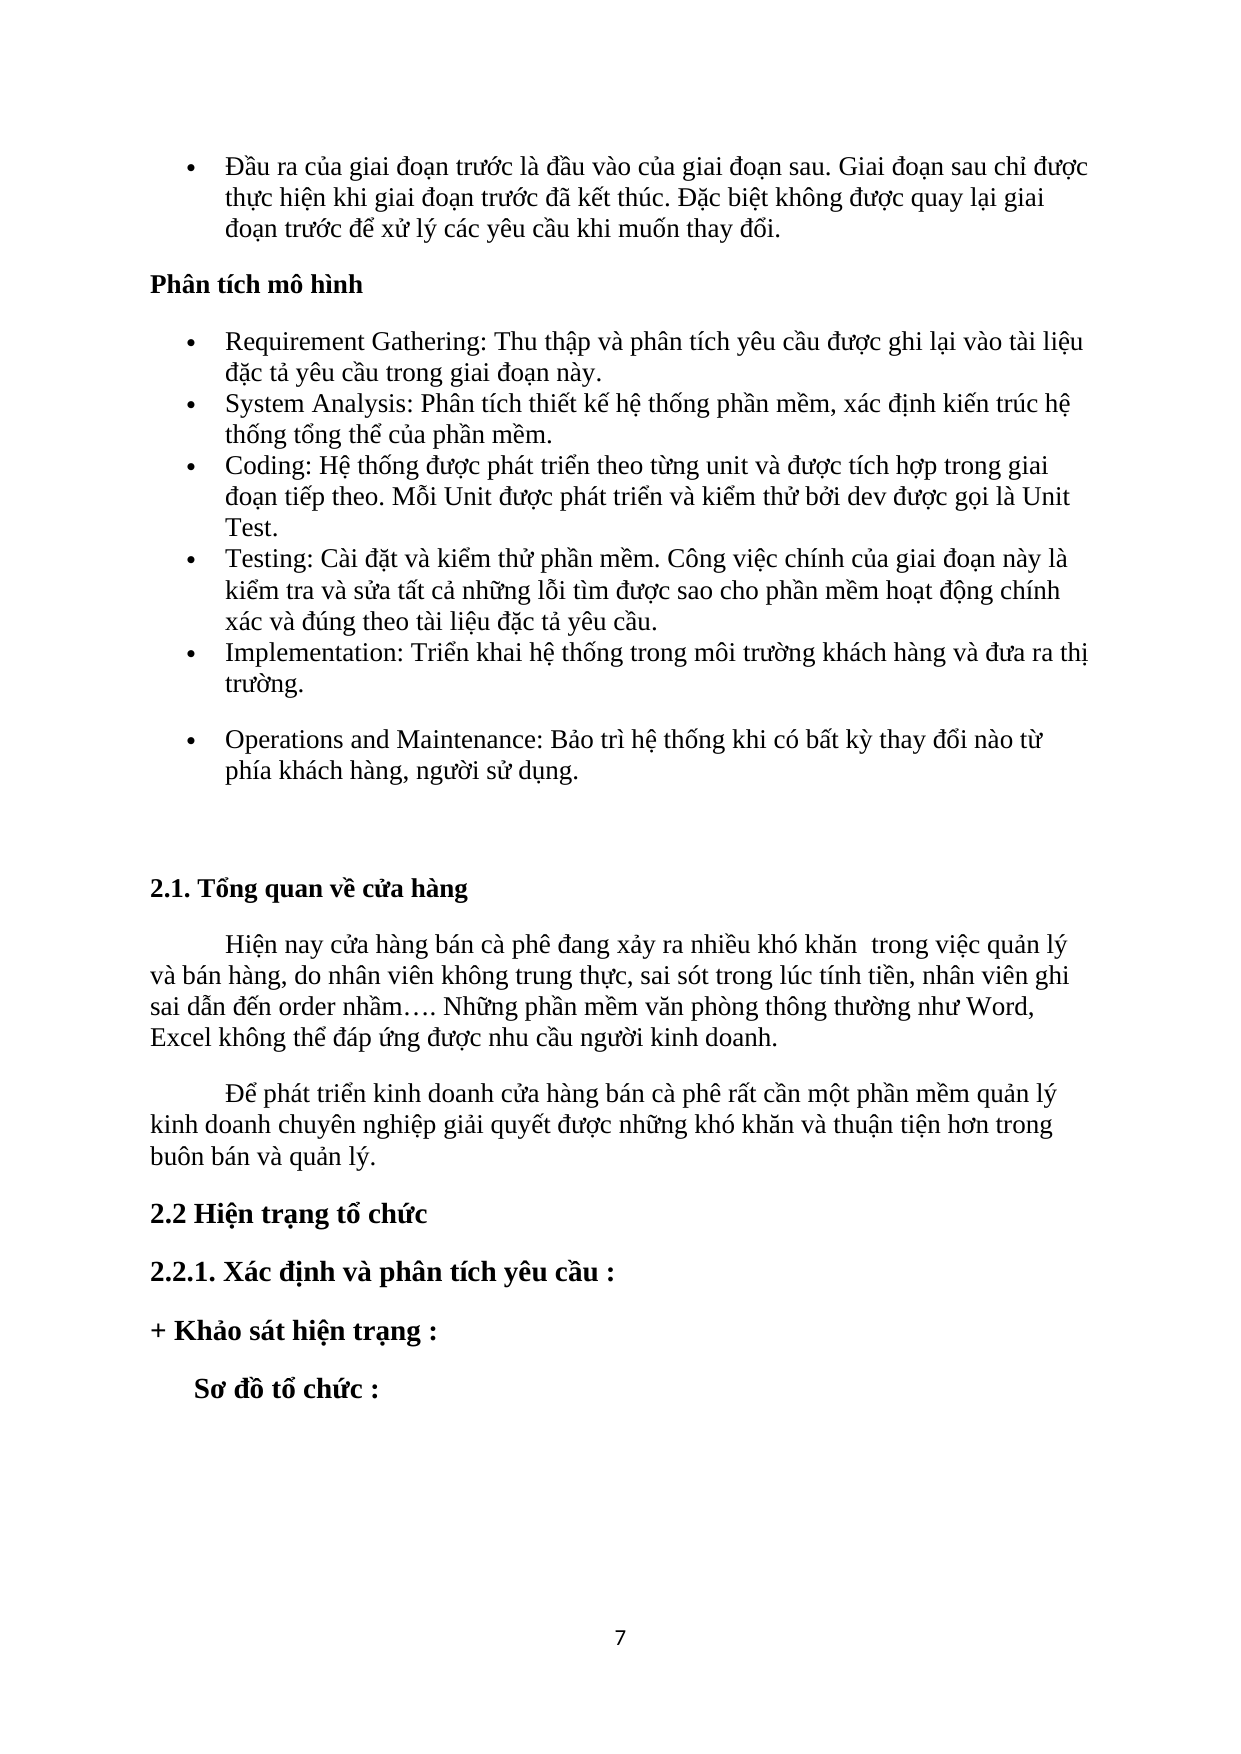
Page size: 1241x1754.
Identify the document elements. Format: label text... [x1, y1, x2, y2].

text Phân tích mô hình [150, 268, 1090, 299]
text Sơ đồ tổ chức : [150, 1372, 1090, 1405]
list Testing: Cài đặt và kiểm thử phần mềm. Công việc chính của giai đoạn này là kiểm tra và sửa tất cả những lỗi tìm được sao cho phần mềm hoạt động chính xác và đúng theo tài liệu đặc tả yêu cầu. [187, 543, 1090, 636]
list Operations and Maintenance: Bảo trì hệ thống khi có bất kỳ thay đổi nào từ phía khách hàng, người sử dụng. [187, 723, 1090, 786]
list Coding: Hệ thống được phát triển theo từng unit và được tích hợp trong giai đoạn tiếp theo. Mỗi Unit được phát triển và kiểm thử bởi dev được gọi là Unit Test. [187, 449, 1090, 543]
text Hiện nay cửa hàng bán cà phê đang xảy ra nhiều khó khăn trong việc quản lý và bán hàng, do nhân viên không trung thực, sai sót trong lúc tính tiền, nhân viên ghi sai dẫn đến order nhầm…. Những phần mềm văn phòng thông thường như Word, Excel không thể đáp ứng được nhu cầu người kinh doanh. [150, 928, 1090, 1052]
list Requirement Gathering: Thu thập và phân tích yêu cầu được ghi lại vào tài liệu đặc tả yêu cầu trong giai đoạn này. [187, 324, 1090, 387]
text Để phát triển kinh doanh cửa hàng bán cà phê rất cần một phần mềm quản lý kinh doanh chuyên nghiệp giải quyết được những khó khăn và thuận tiện hơn trong buôn bán và quản lý. [150, 1077, 1090, 1171]
text 2.2 Hiện trạng tổ chức [150, 1196, 1090, 1229]
list Đầu ra của giai đoạn trước là đầu vào của giai đoạn sau. Giai đoạn sau chỉ được thực hiện khi giai đoạn trước đã kết thúc. Đặc biệt không được quay lại giai đoạn trước để xử lý các yêu cầu khi muốn thay đổi. [187, 150, 1090, 243]
text 2.1. Tổng quan về cửa hàng [150, 872, 1090, 903]
text 2.2.1. Xác định và phân tích yêu cầu : [150, 1254, 1090, 1288]
list Implementation: Triển khai hệ thống trong môi trường khách hàng và đưa ra thị trường. [187, 636, 1090, 698]
text + Khảo sát hiện trạng : [150, 1313, 1090, 1347]
list System Analysis: Phân tích thiết kế hệ thống phần mềm, xác định kiến trúc hệ thống tổng thể của phần mềm. [187, 387, 1090, 449]
